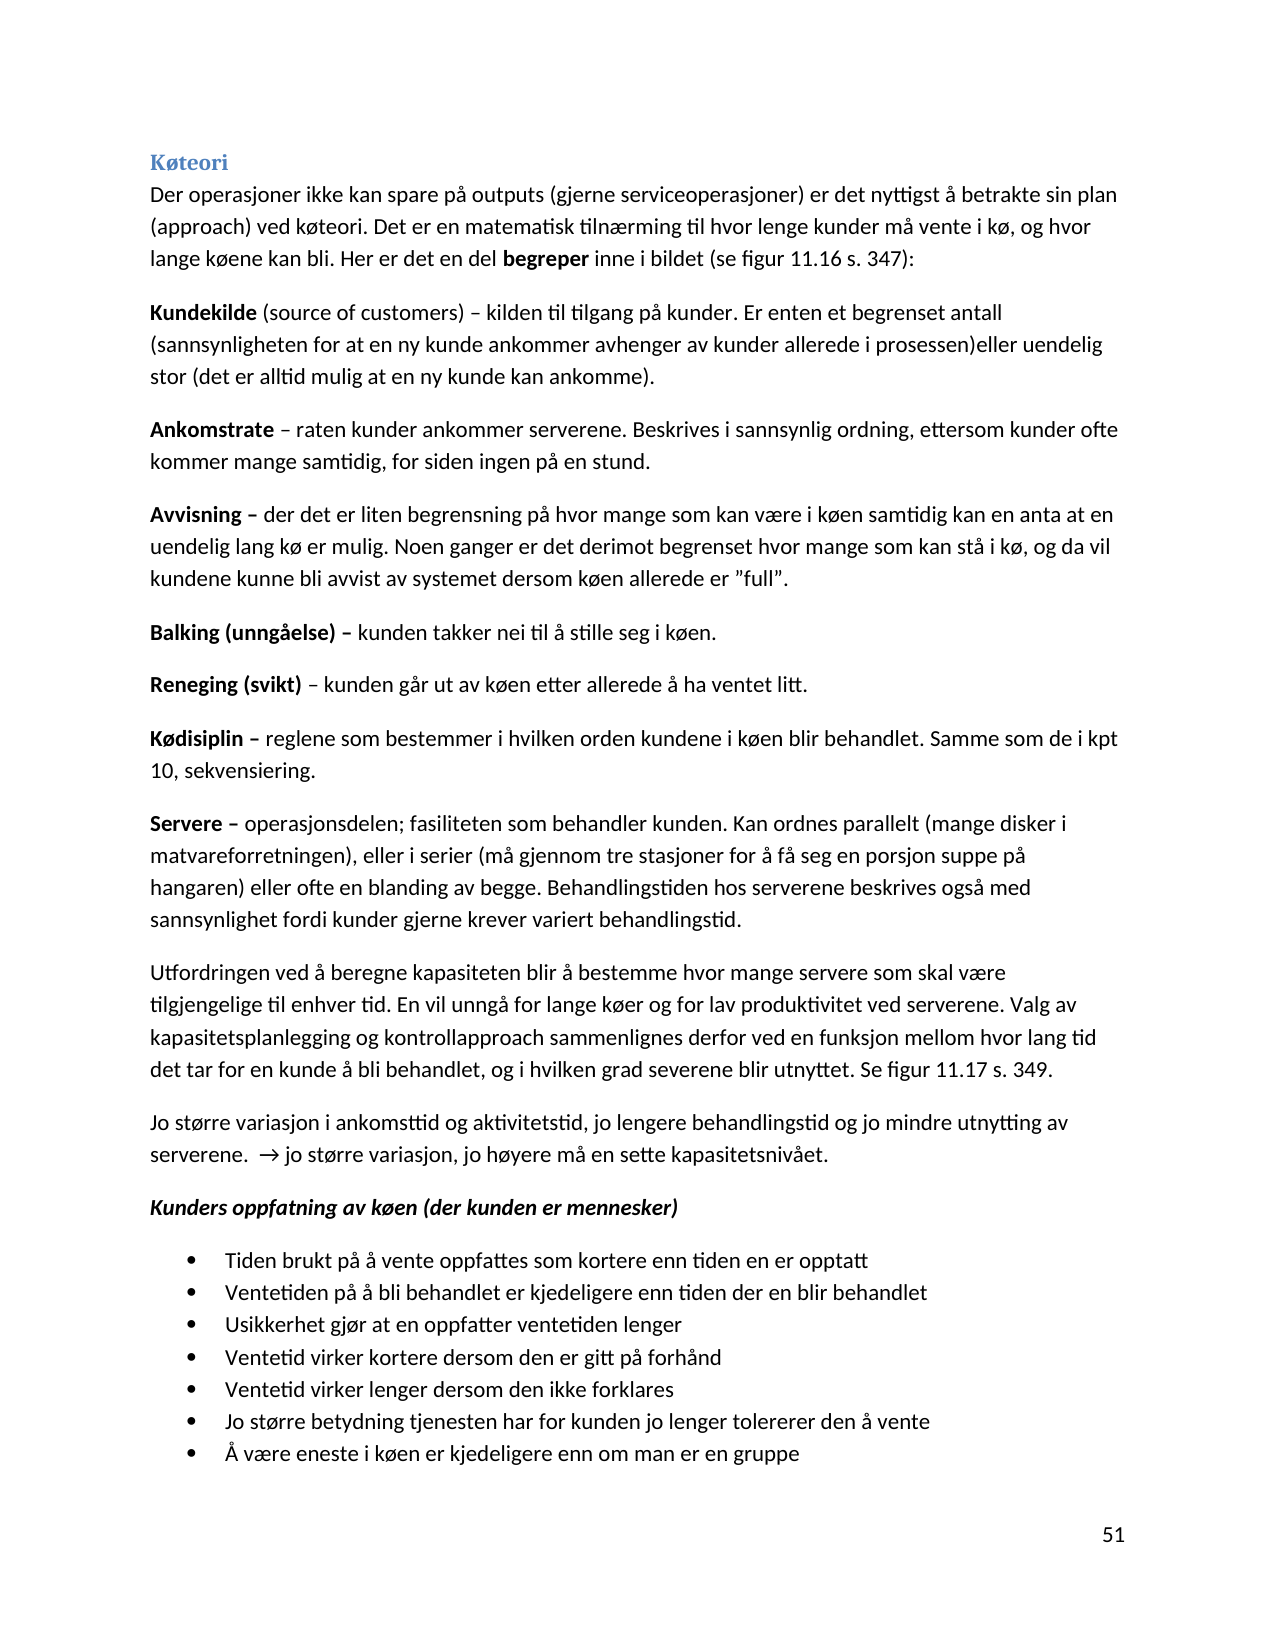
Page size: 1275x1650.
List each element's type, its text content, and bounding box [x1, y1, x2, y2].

text Kunders oppfatning av køen (der kunden er mennesker) [150, 1193, 1125, 1221]
list Ventetid virker lenger dersom den ikke forklares [187, 1375, 1125, 1403]
list Usikkerhet gjør at en oppfatter ventetiden lenger [187, 1311, 1125, 1339]
text Jo større variasjon i ankomsttid og aktivitetstid, jo lengere behandlingstid og jo mindre utnytting av serverene. → jo større variasjon, jo høyere må en sette kapasitetsnivået. [150, 1108, 1125, 1168]
text Der operasjoner ikke kan spare på outputs (gjerne serviceoperasjoner) er det nyttigst å betrakte sin plan (approach) ved køteori. Det er en matematisk tilnærming til hvor lenge kunder må vente i kø, og hvor lange køene kan bli. Her er det en del begreper inne i bildet (se figur 11.16 s. 347): [150, 180, 1125, 273]
list Ventetiden på å bli behandlet er kjedeligere enn tiden der en blir behandlet [187, 1278, 1125, 1306]
list Å være eneste i køen er kjedeligere enn om man er en gruppe [187, 1439, 1125, 1467]
text Ankomstrate – raten kunder ankommer serverene. Beskrives i sannsynlig ordning, ettersom kunder ofte kommer mange samtidig, for siden ingen på en stund. [150, 415, 1125, 475]
text Servere – operasjonsdelen; fasiliteten som behandler kunden. Kan ordnes parallelt (mange disker i matvareforretningen), eller i serier (må gjennom tre stasjoner for å få seg en porsjon suppe på hangaren) eller ofte en blanding av begge. Behandlingstiden hos serverene beskrives også med sannsynlighet fordi kunder gjerne krever variert behandlingstid. [150, 809, 1125, 933]
text Utfordringen ved å beregne kapasiteten blir å bestemme hvor mange servere som skal være tilgjengelige til enhver tid. En vil unngå for lange køer og for lav produktivitet ved serverene. Valg av kapasitetsplanlegging og kontrollapproach sammenlignes derfor ved en funksjon mellom hvor lang tid det tar for en kunde å bli behandlet, og i hvilken grad severene blir utnyttet. Se figur 11.17 s. 349. [150, 958, 1125, 1083]
list Tiden brukt på å vente oppfattes som kortere enn tiden en er opptatt [187, 1246, 1125, 1274]
list Ventetid virker kortere dersom den er gitt på forhånd [187, 1343, 1125, 1371]
text Reneging (svikt) – kunden går ut av køen etter allerede å ha ventet litt. [150, 671, 1125, 699]
text Kødisiplin – reglene som bestemmer i hvilken orden kundene i køen blir behandlet. Samme som de i kpt 10, sekvensiering. [150, 724, 1125, 784]
subtitle Køteori [150, 150, 1125, 176]
text Balking (unngåelse) – kunden takker nei til å stille seg i køen. [150, 618, 1125, 646]
list Jo større betydning tjenesten har for kunden jo lenger tolererer den å vente [187, 1407, 1125, 1435]
text Avvisning – der det er liten begrensning på hvor mange som kan være i køen samtidig kan en anta at en uendelig lang kø er mulig. Noen ganger er det derimot begrenset hvor mange som kan stå i kø, og da vil kundene kunne bli avvist av systemet dersom køen allerede er ”full”. [150, 500, 1125, 593]
text Kundekilde (source of customers) – kilden til tilgang på kunder. Er enten et begrenset antall (sannsynligheten for at en ny kunde ankommer avhenger av kunder allerede i prosessen)eller uendelig stor (det er alltid mulig at en ny kunde kan ankomme). [150, 298, 1125, 390]
